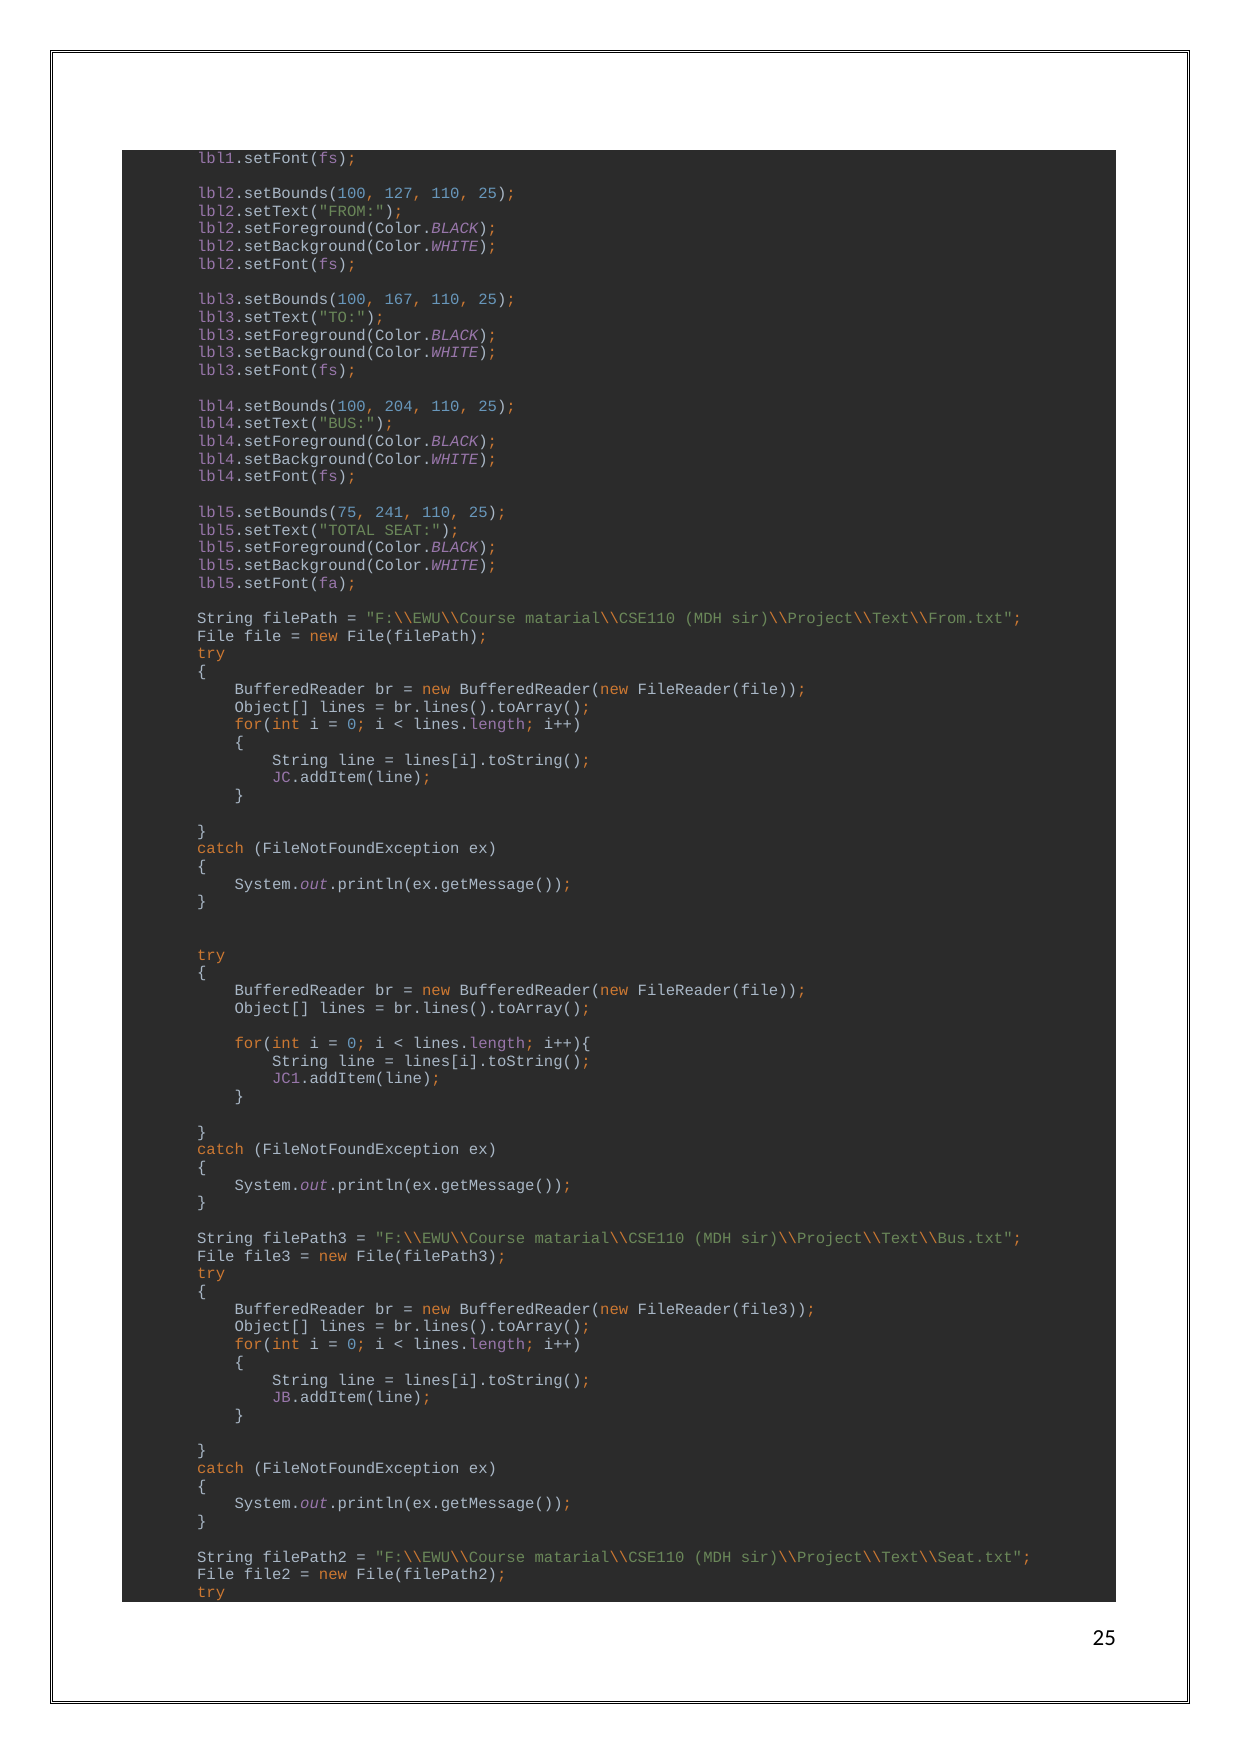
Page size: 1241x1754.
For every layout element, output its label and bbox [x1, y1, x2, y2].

text [122, 150, 1116, 1602]
